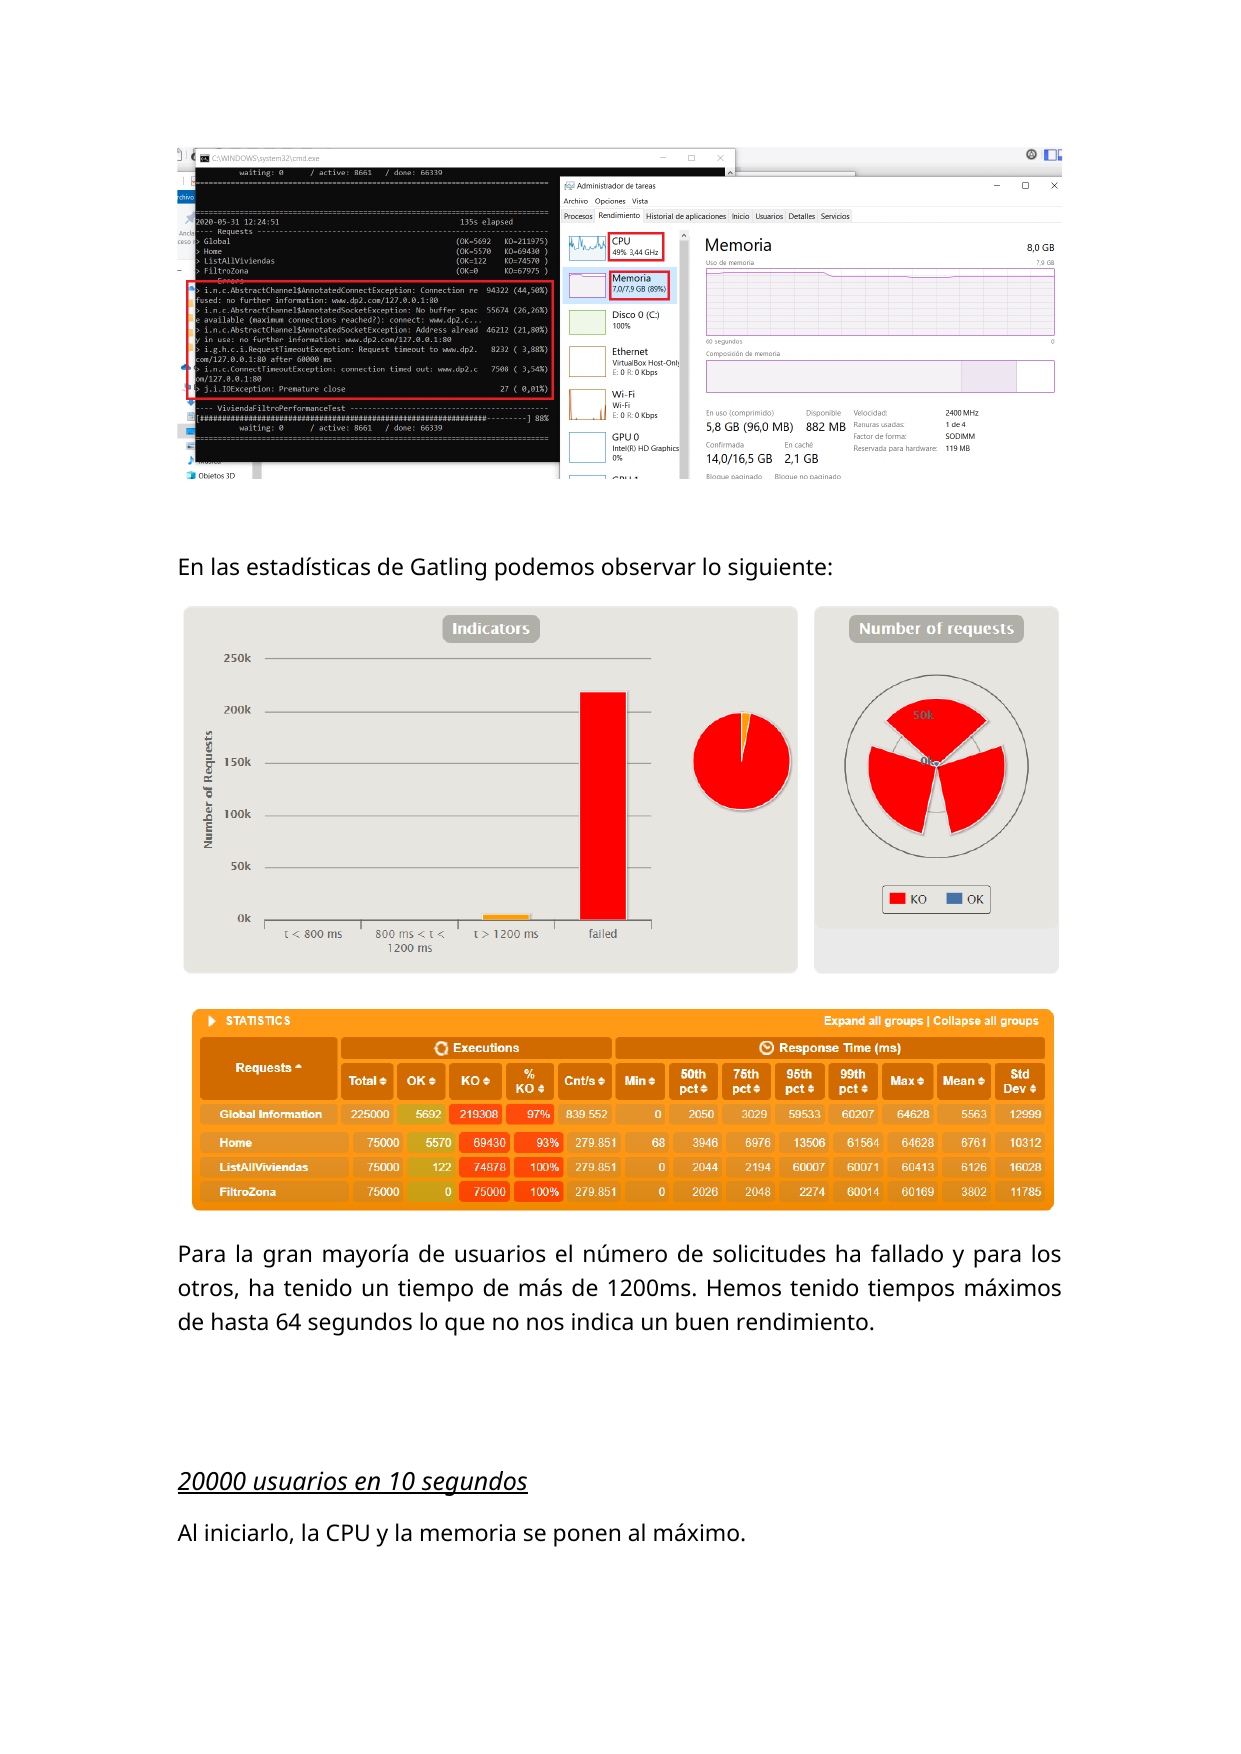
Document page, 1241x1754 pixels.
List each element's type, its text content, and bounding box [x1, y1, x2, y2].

text 20000 usuarios en 10 segundos [177, 1463, 1063, 1497]
picture [177, 601, 1063, 981]
text Al iniciarlo, la CPU y la memoria se ponen al máximo. [177, 1517, 1063, 1548]
text En las estadísticas de Gatling podemos observar lo siguiente: [177, 551, 1063, 582]
text Para la gran mayoría de usuarios el número de solicitudes ha fallado y para los otros, ha tenido un tiempo de más de 1200ms. Hemos tenido tiempos máximos de hasta 64 segundos lo que no nos indica un buen rendimiento. [177, 1238, 1063, 1337]
picture [177, 999, 1063, 1220]
picture [177, 147, 1063, 479]
